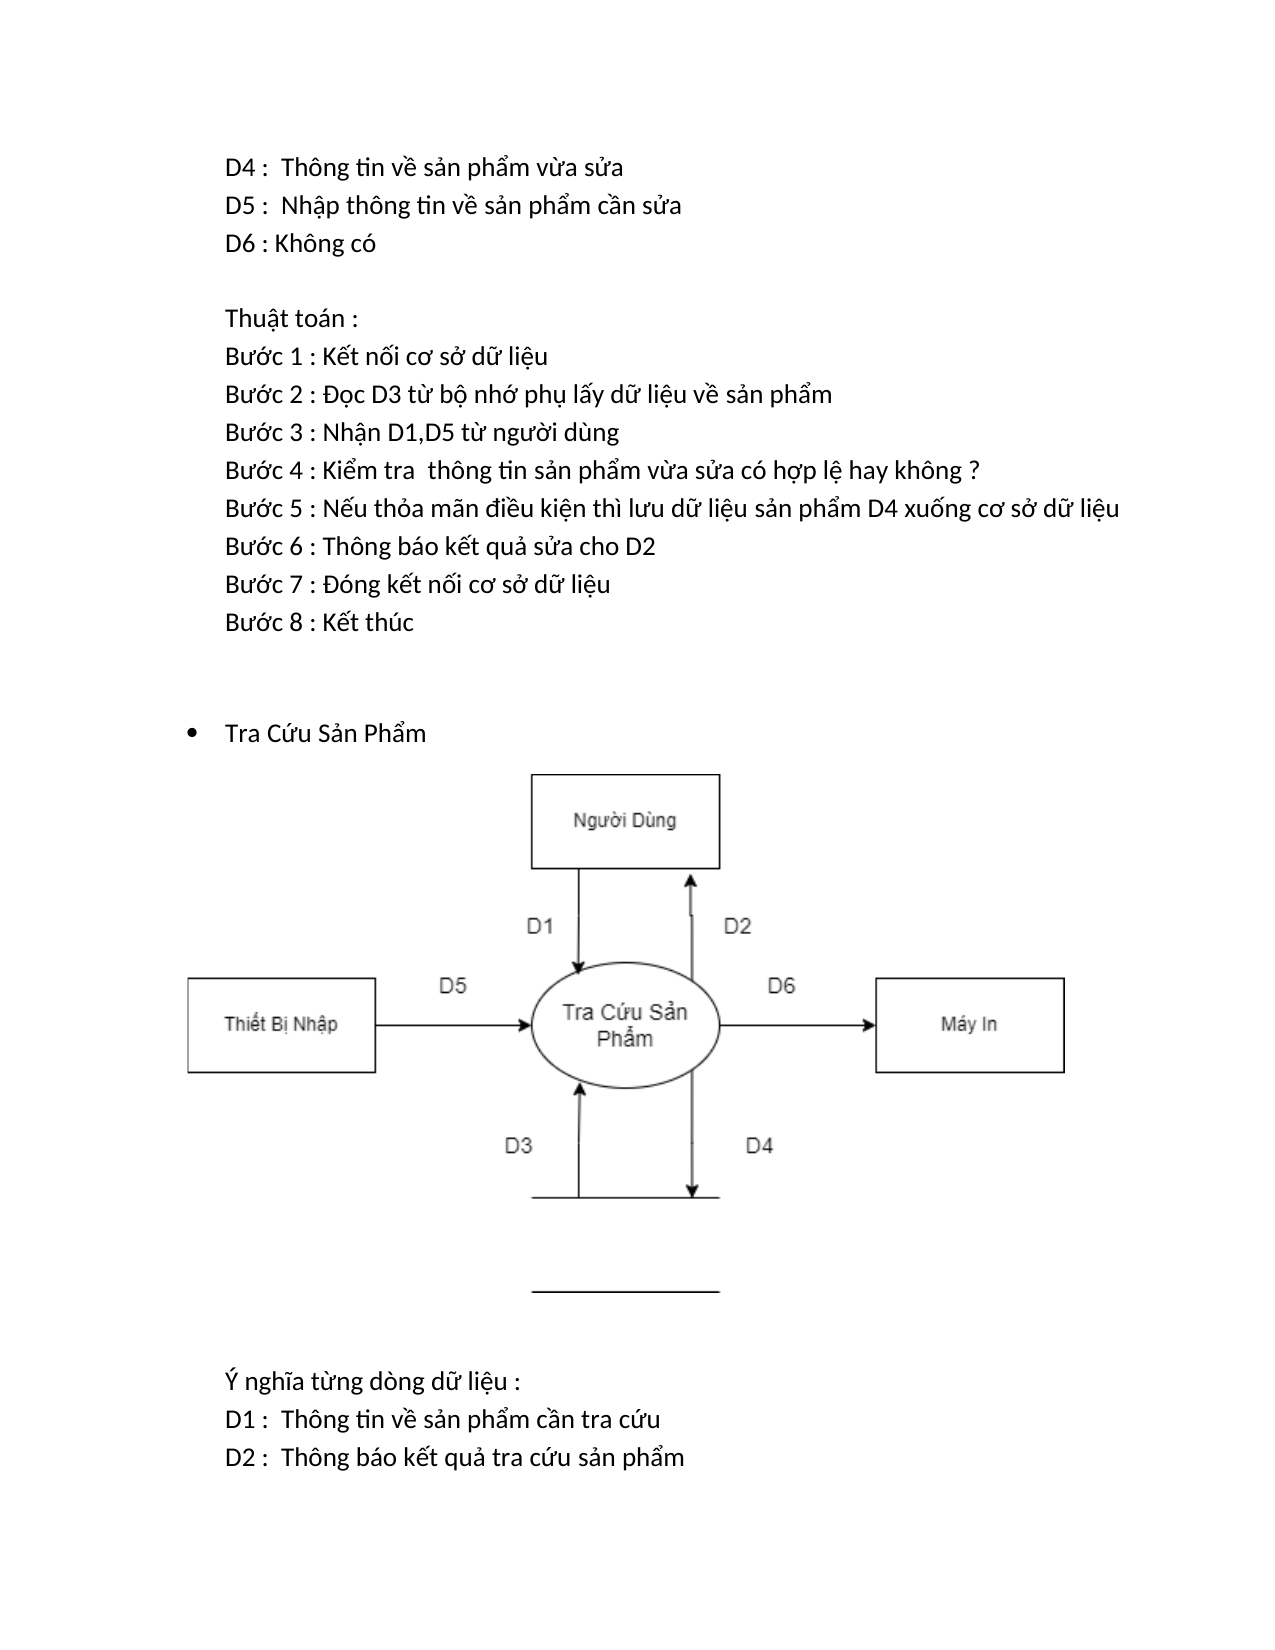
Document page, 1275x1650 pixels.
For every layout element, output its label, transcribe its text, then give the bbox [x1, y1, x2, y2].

list D5 : Nhập thông tin về sản phẩm cần sửa [225, 188, 1125, 221]
list D2 : Thông báo kết quả tra cứu sản phẩm [225, 1440, 1125, 1473]
list Bước 1 : Kết nối cơ sở dữ liệu [225, 339, 1125, 373]
list Bước 5 : Nếu thỏa mãn điều kiện thì lưu dữ liệu sản phẩm D4 xuống cơ sở dữ liệu [225, 491, 1125, 524]
list Thuật toán : [225, 302, 1125, 335]
list Bước 4 : Kiểm tra thông tin sản phẩm vừa sửa có hợp lệ hay không ? [225, 453, 1125, 486]
list Bước 6 : Thông báo kết quả sửa cho D2 [225, 529, 1125, 562]
list Ý nghĩa từng dòng dữ liệu : [225, 1364, 1125, 1397]
list D1 : Thông tin về sản phẩm cần tra cứu [225, 1402, 1125, 1435]
list Tra Cứu Sản Phẩm [187, 716, 1125, 749]
list Bước 7 : Đóng kết nối cơ sở dữ liệu [225, 567, 1125, 600]
list D6 : Không có [225, 226, 1125, 259]
list Bước 2 : Đọc D3 từ bộ nhớ phụ lấy dữ liệu về sản phẩm [225, 377, 1125, 411]
list Bước 8 : Kết thúc [225, 605, 1125, 638]
picture [187, 774, 1065, 1293]
list Bước 3 : Nhận D1,D5 từ người dùng [225, 415, 1125, 448]
list D4 : Thông tin về sản phẩm vừa sửa [225, 150, 1125, 183]
